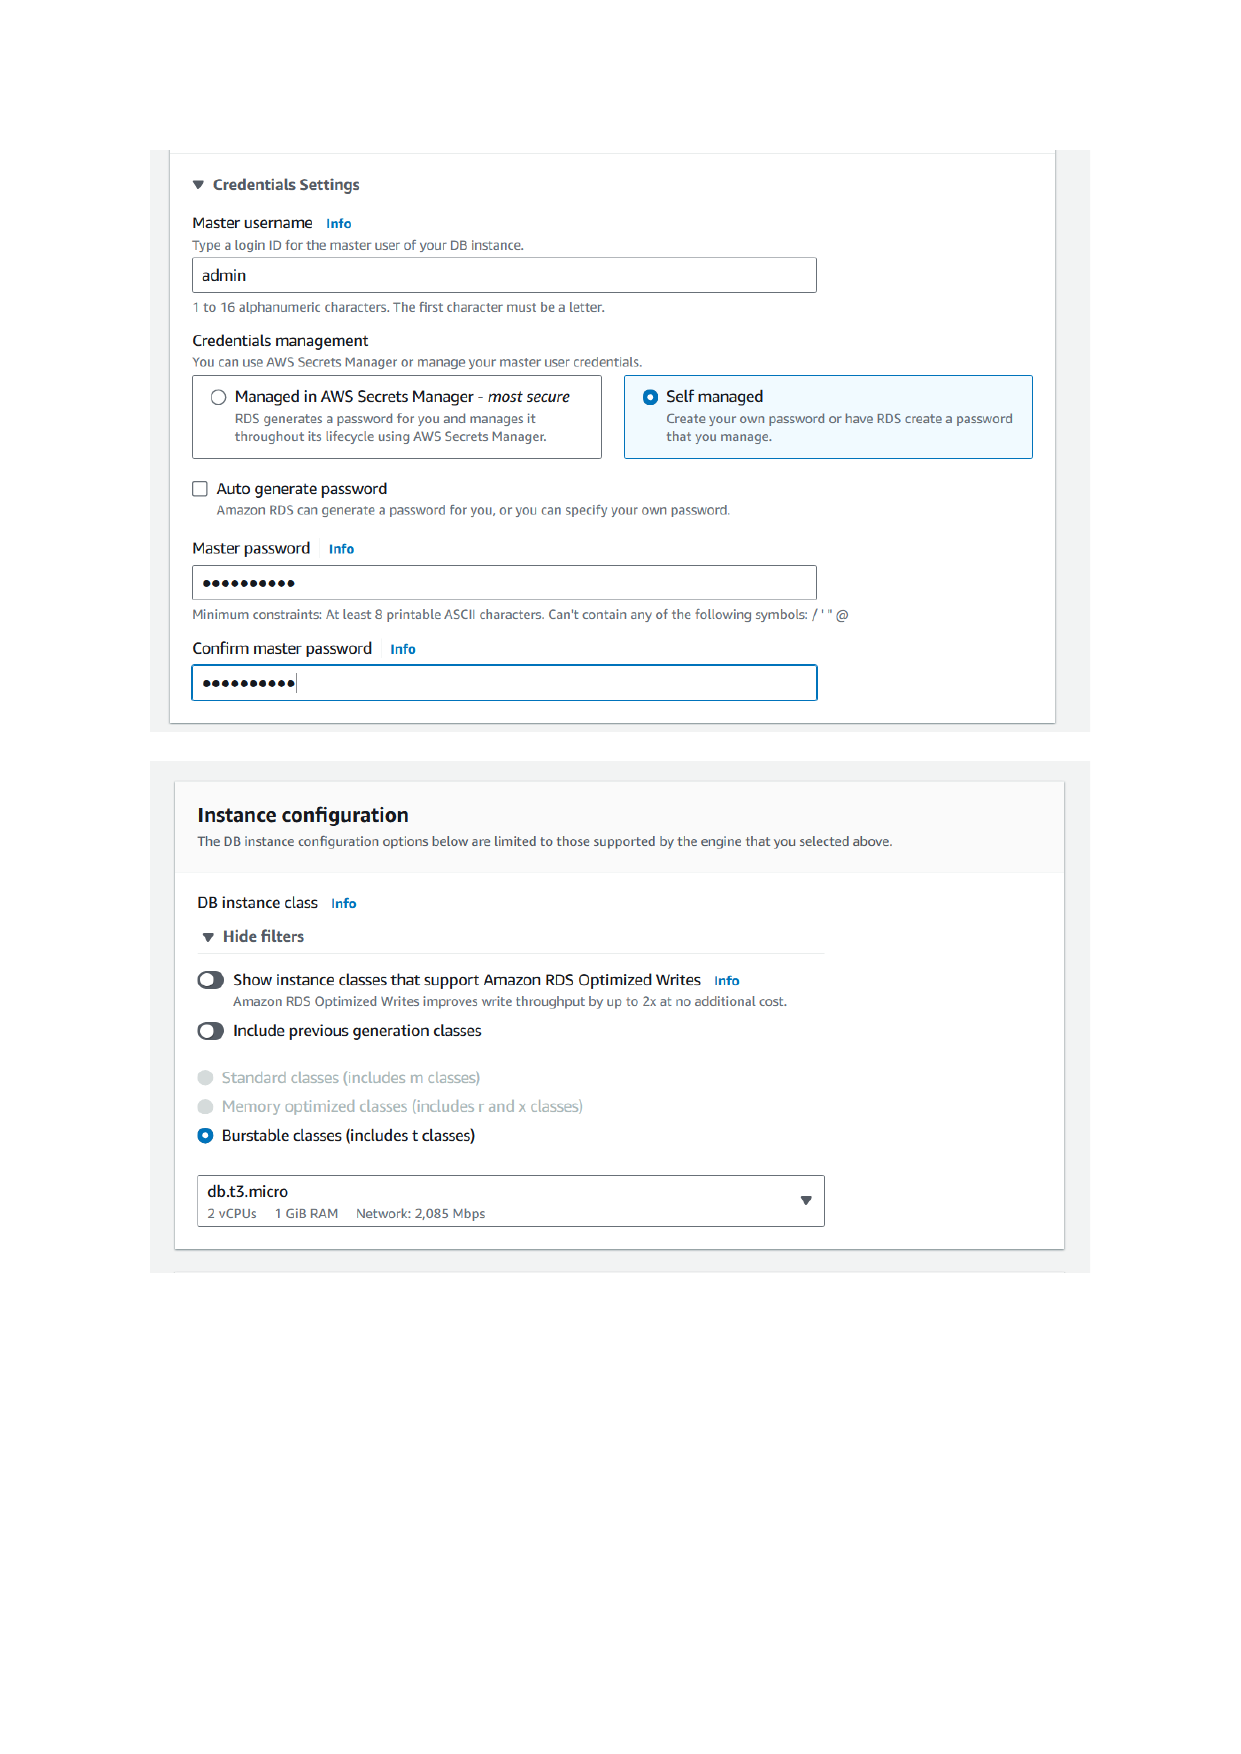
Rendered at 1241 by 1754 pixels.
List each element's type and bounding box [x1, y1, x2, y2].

picture [150, 150, 1091, 732]
picture [150, 761, 1091, 1273]
